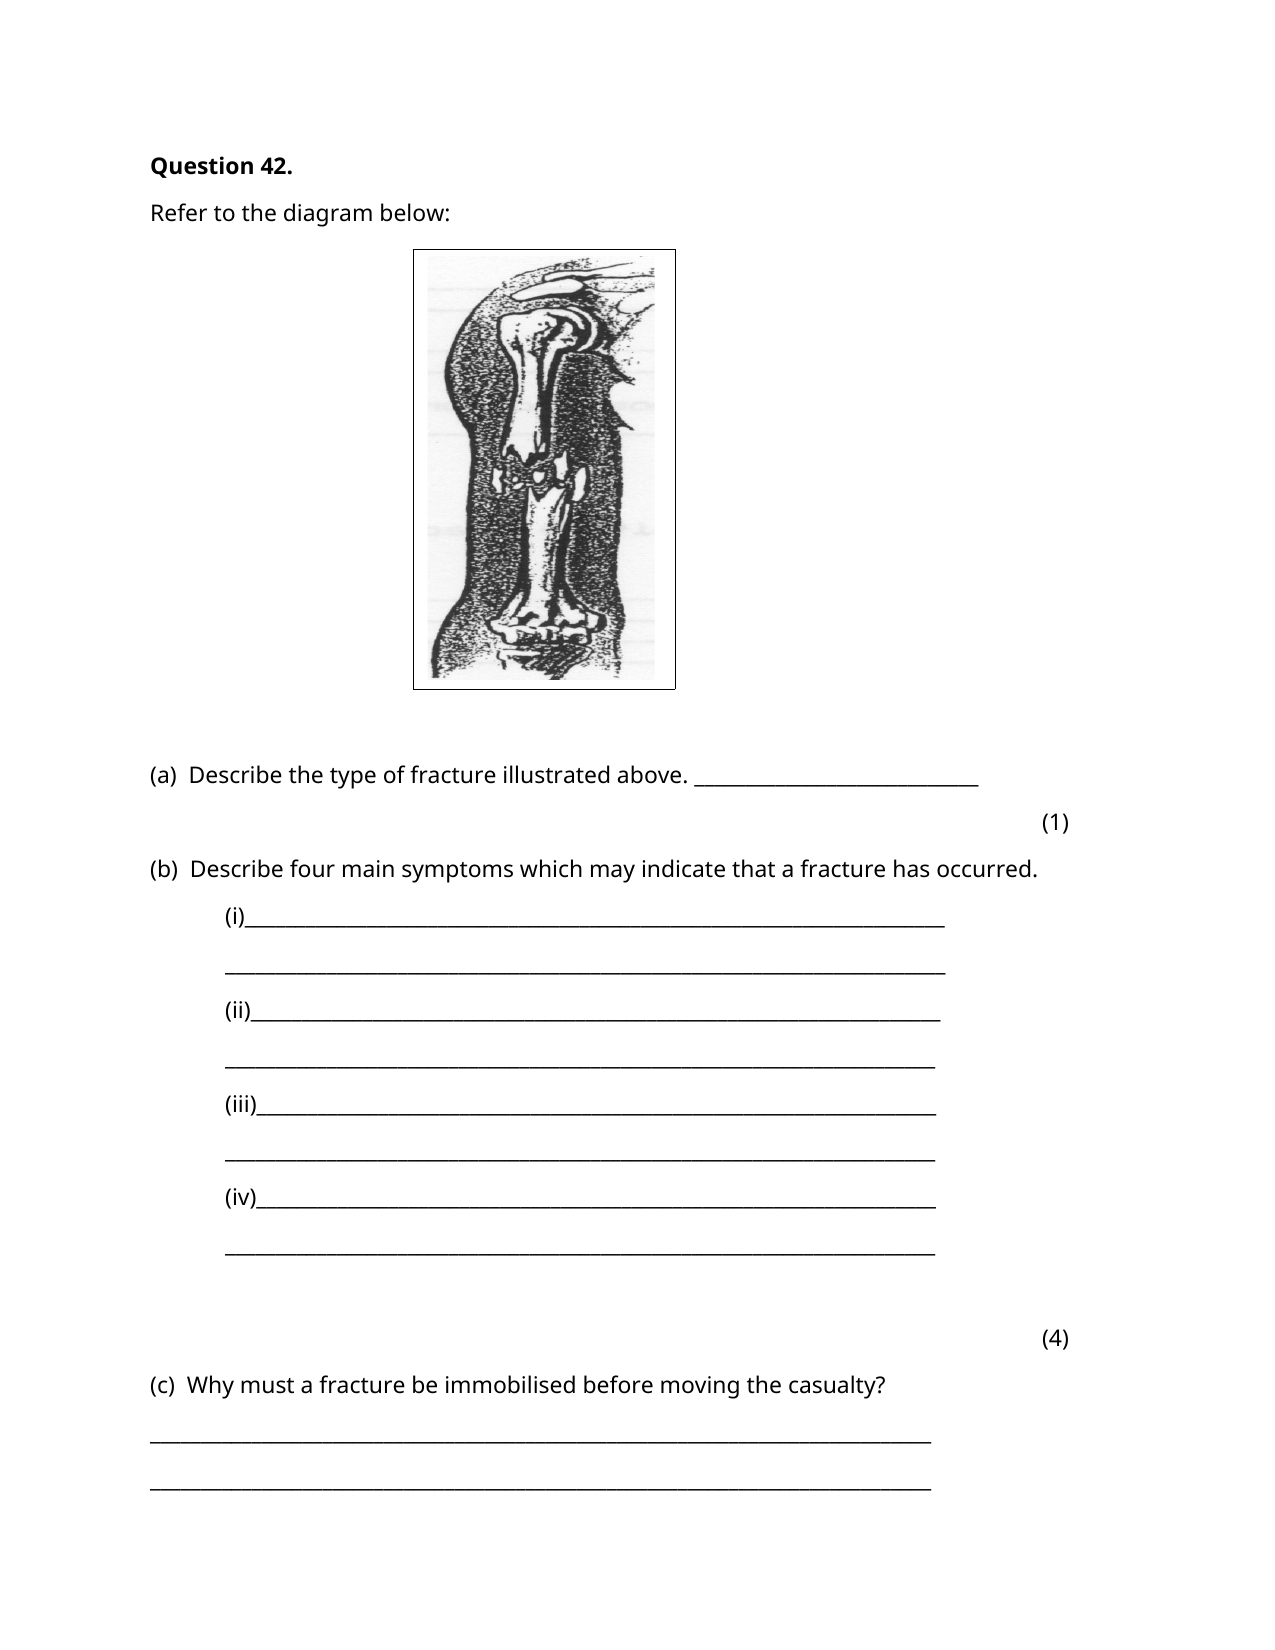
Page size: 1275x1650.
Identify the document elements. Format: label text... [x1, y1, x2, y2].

text (b) Describe four main symptoms which may indicate that a fracture has occurred. [150, 853, 1197, 884]
text (iv)___________________________________________________________________ [150, 1181, 1197, 1212]
text _______________________________________________________________________ (ii)____________________________________________________________________ [150, 947, 1197, 1025]
text (a) Describe the type of fracture illustrated above. ____________________________ [150, 759, 1197, 791]
text Refer to the diagram below: [150, 197, 1197, 228]
text ______________________________________________________________________ [150, 1228, 1197, 1259]
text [150, 1416, 1197, 1447]
text (c) Why must a fracture be immobilised before moving the casualty? [150, 1369, 1197, 1400]
text ______________________________________________________________________ [150, 1041, 1197, 1072]
text (4) [150, 1322, 1197, 1353]
text (1) [150, 806, 1197, 837]
picture [427, 256, 655, 680]
text Question 42. [150, 150, 1197, 181]
text (iii)___________________________________________________________________ [150, 1087, 1197, 1119]
text (i)_____________________________________________________________________ [150, 900, 1197, 931]
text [150, 1462, 1197, 1494]
text ______________________________________________________________________ [150, 1134, 1197, 1166]
